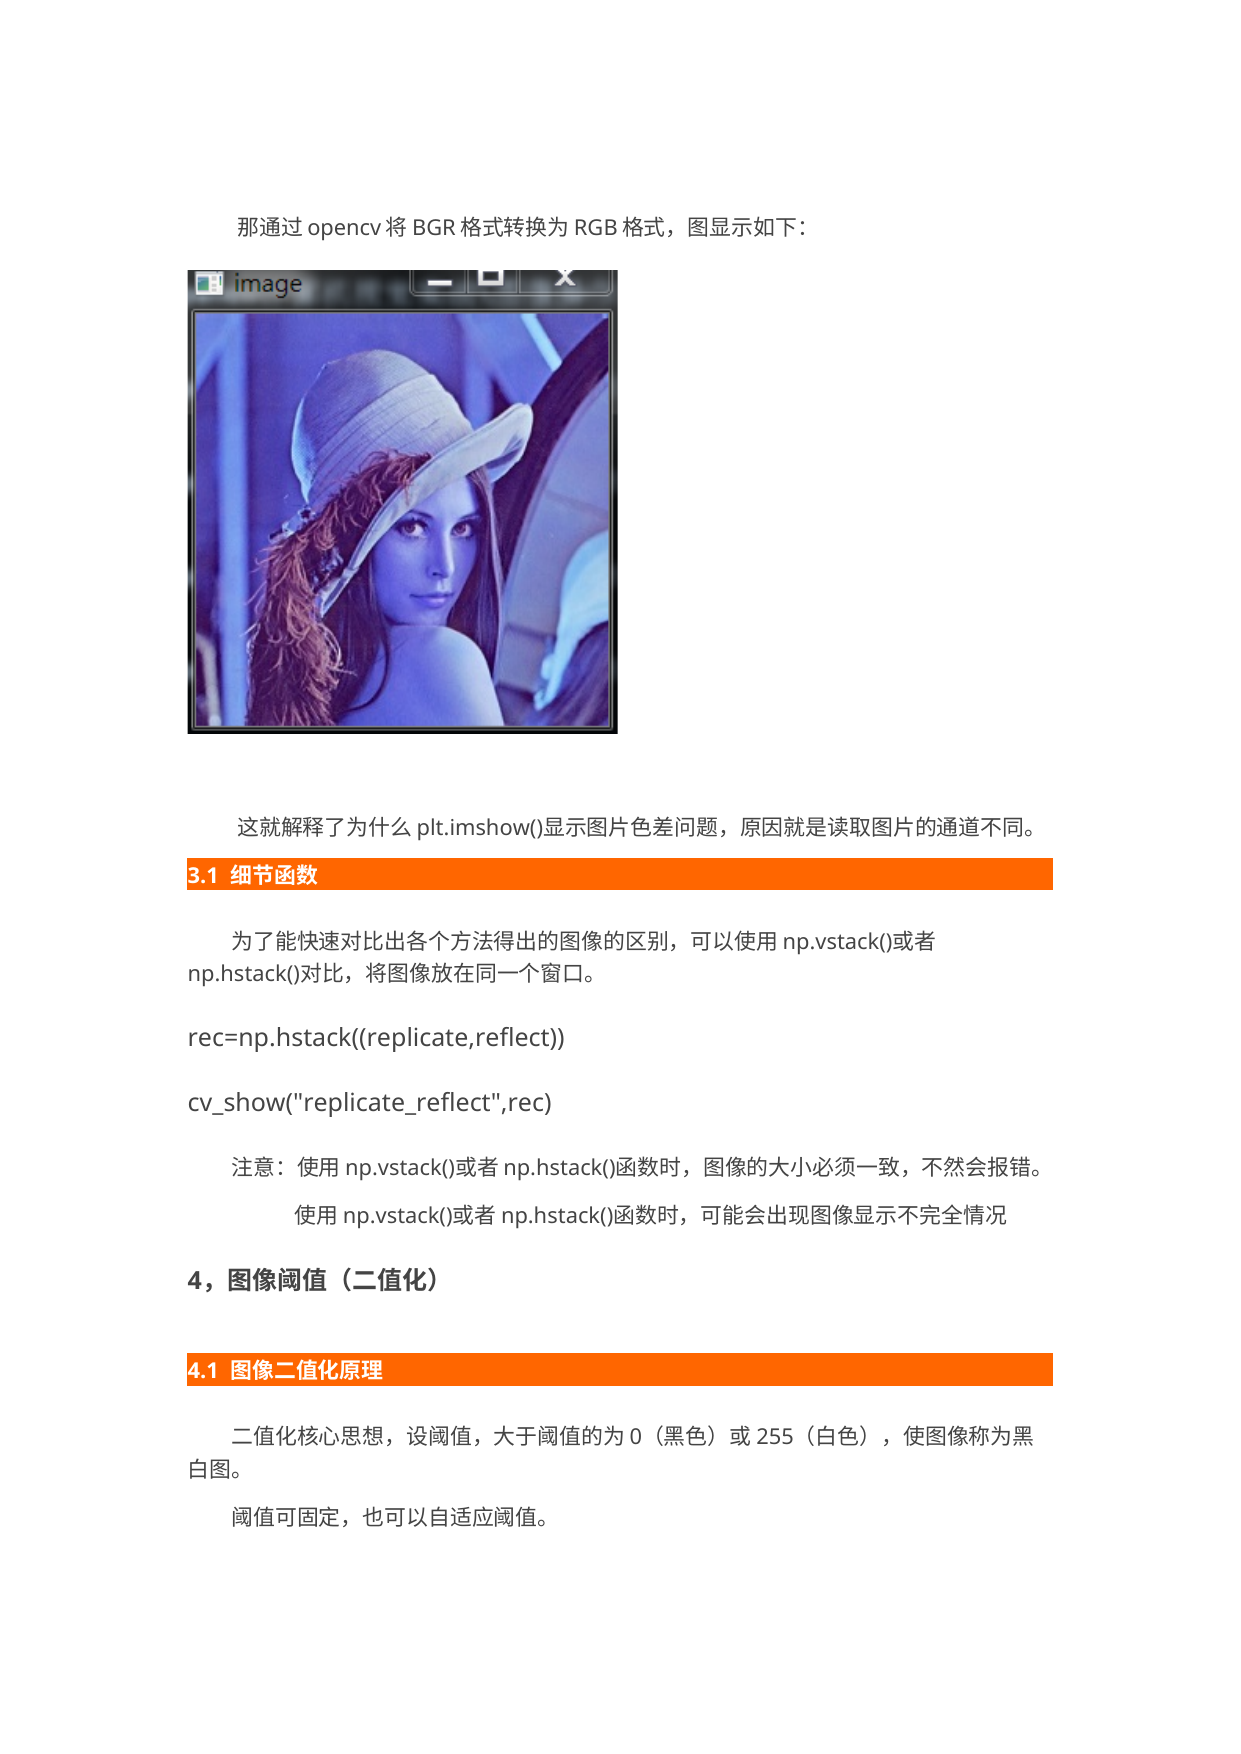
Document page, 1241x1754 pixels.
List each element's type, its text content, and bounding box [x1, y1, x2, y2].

text 使用np.vstack()或者np.hstack()函数时，可能会出现图像显示不完全情况 [187, 1198, 1053, 1230]
text 二值化核心思想，设阈值，大于阈值的为0（黑色）或 255（白色），使图像称为黑白图。 [187, 1419, 1053, 1484]
text 为了能快速对比出各个方法得出的图像的区别，可以使用np.vstack()或者np.hstack()对比，将图像放在同一个窗口。 [187, 923, 1053, 988]
subtitle 4，图像阈值（二值化） [187, 1246, 1053, 1311]
subtitle 4.1 图像二值化原理 [187, 1353, 1053, 1386]
picture [187, 270, 618, 734]
text 这就解释了为什么plt.imshow()显示图片色差问题，原因就是读取图片的通道不同。 [187, 809, 1053, 842]
text 那通过opencv将BGR格式转换为RGB格式，图显示如下： [187, 210, 1053, 243]
text 注意：使用np.vstack()或者np.hstack()函数时，图像的大小必须一致，不然会报错。 [187, 1150, 1053, 1182]
text cv_show("replicate_reflect",rec) [187, 1069, 1053, 1134]
subtitle 3.1 细节函数 [187, 858, 1053, 890]
text 阈值可固定，也可以自适应阈值。 [187, 1499, 1053, 1532]
text rec=np.hstack((replicate,reflect)) [187, 1004, 1053, 1069]
